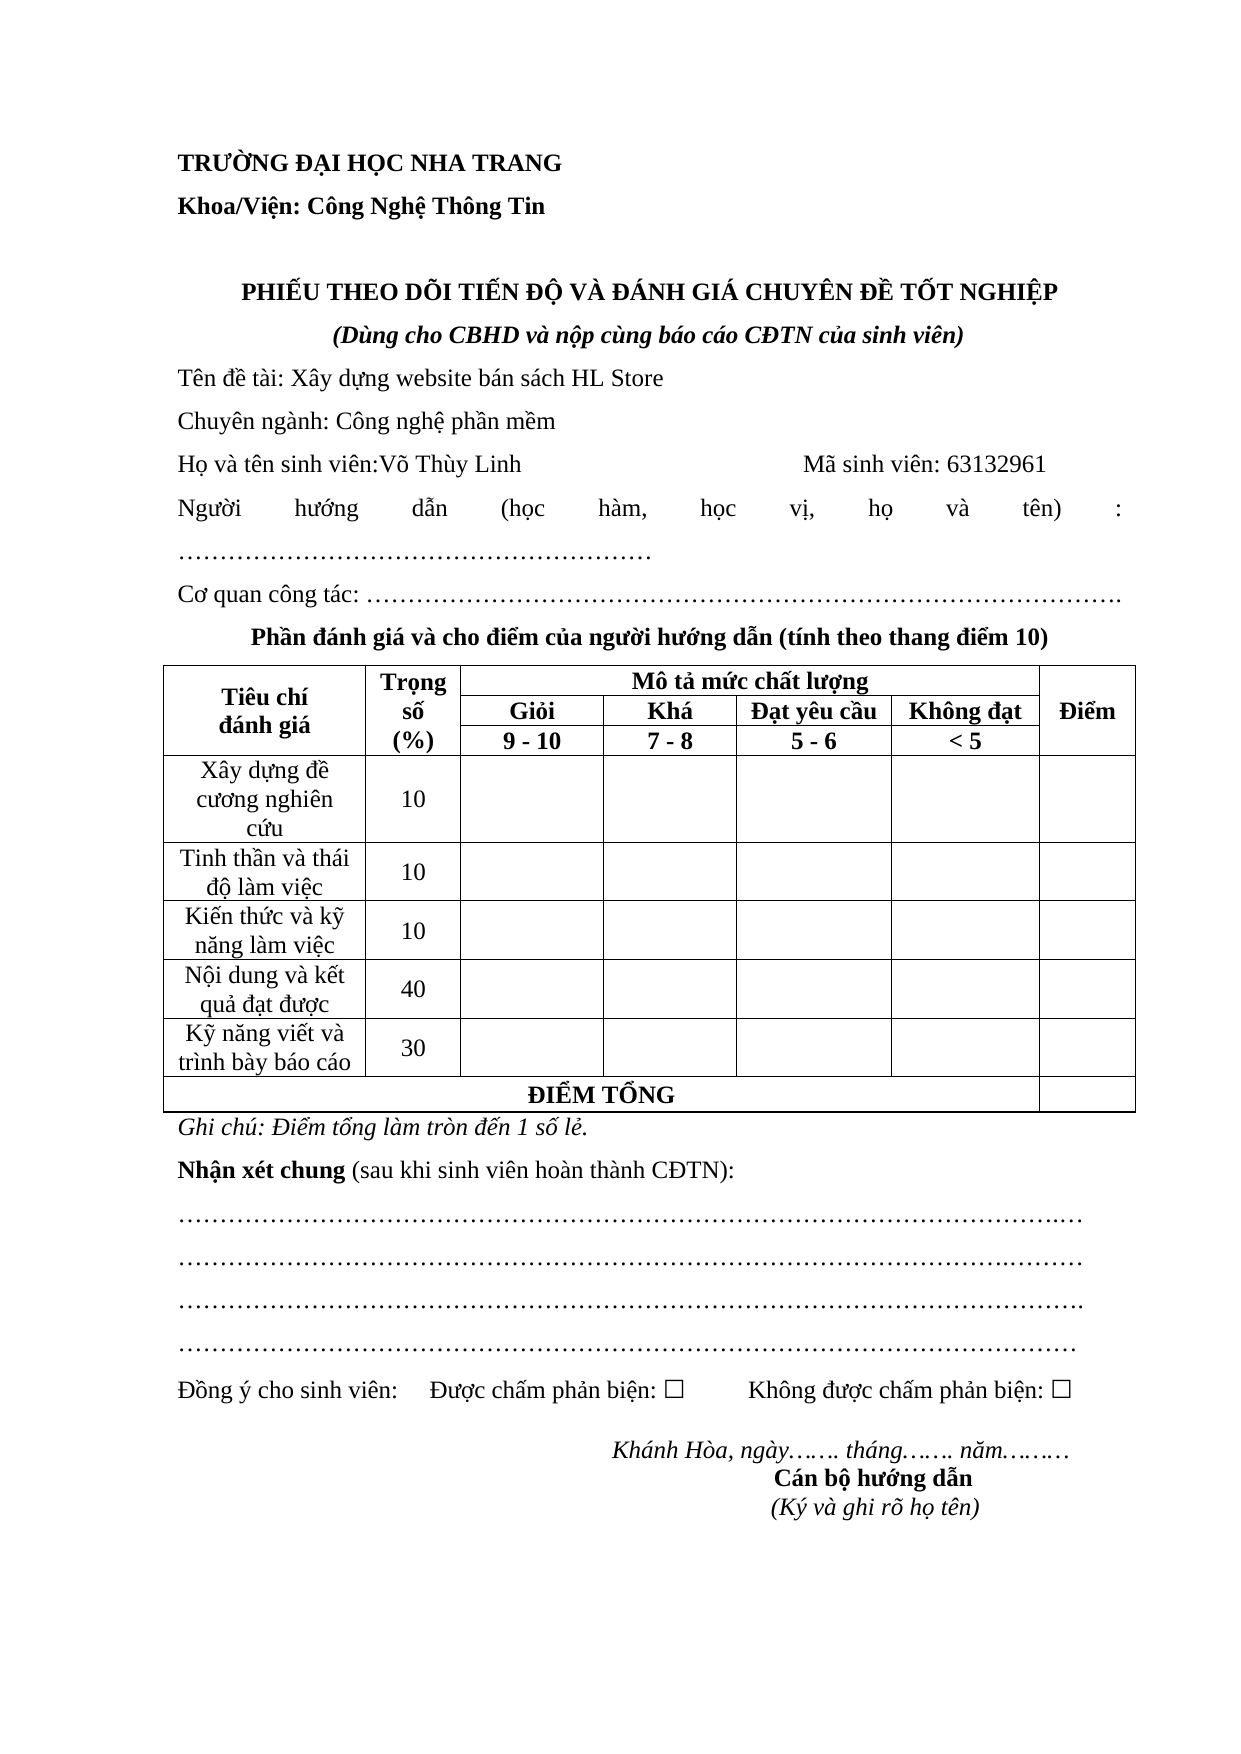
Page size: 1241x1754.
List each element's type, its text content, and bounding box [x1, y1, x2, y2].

text Khánh Hòa, ngày……. tháng……. năm……… [214, 1435, 1122, 1463]
table_cell [892, 756, 1039, 842]
table_cell [604, 960, 736, 1017]
text TRƯỜNG ĐẠI HỌC NHA TRANG [177, 148, 1122, 176]
table_cell [737, 901, 891, 959]
table_cell [461, 901, 603, 959]
text Phần đánh giá và cho điểm của người hướng dẫn (tính theo thang điểm 10) [177, 622, 1122, 651]
table_cell 9 - 10 [461, 726, 603, 754]
text Ghi chú: Điểm tổng làm tròn đến 1 số lẻ. [177, 1113, 1122, 1141]
text (Ký và ghi rõ họ tên) [214, 1492, 1122, 1521]
text ……………………………………………………………………………………….……… [177, 1242, 1122, 1271]
text Cán bộ hướng dẫn [214, 1463, 1122, 1492]
table_header Trọng số (%) [366, 666, 460, 754]
table_cell [892, 901, 1039, 959]
table_cell Giỏi [461, 696, 603, 725]
table_cell [604, 1019, 736, 1076]
text ………………………………………………………………………………………………. [177, 1285, 1122, 1314]
table_cell Nội dung và kết quả đạt được [164, 960, 365, 1017]
table_cell Kỹ năng viết và trình bày báo cáo [164, 1019, 365, 1076]
table_cell Tinh thần và thái độ làm việc [164, 843, 365, 900]
table_cell [1040, 1077, 1135, 1111]
table_cell 30 [366, 1019, 460, 1076]
text Khoa/Viện: Công Nghệ Thông Tin [177, 191, 1122, 219]
table_cell [1040, 960, 1135, 1017]
table_cell [892, 1019, 1039, 1076]
table_cell [892, 843, 1039, 900]
table_cell 5 - 6 [737, 726, 891, 754]
table_cell Kiến thức và kỹ năng làm việc [164, 901, 365, 959]
text Chuyên ngành: Công nghệ phần mềm [177, 406, 1122, 435]
text Người hướng dẫn (học hàm, học vị, họ và tên) : ………………………………………………… [177, 493, 1122, 564]
table_cell [1040, 901, 1135, 959]
text Đồng ý cho sinh viên: Được chấm phản biện: Không được chấm phản biện: [177, 1371, 1122, 1405]
text Nhận xét chung (sau khi sinh viên hoàn thành CĐTN): [177, 1156, 1122, 1184]
table_cell [604, 843, 736, 900]
table_header Mô tả mức chất lượng [461, 666, 1039, 695]
table_cell [604, 901, 736, 959]
table_cell [737, 1019, 891, 1076]
table_cell [461, 1019, 603, 1076]
text PHIẾU THEO DÕI TIẾN ĐỘ VÀ ĐÁNH GIÁ CHUYÊN ĐỀ TỐT NGHIỆP (Dùng cho CBHD và nộp cùng báo cáo CĐTN của sinh viên) [177, 277, 1122, 349]
table_cell [461, 756, 603, 842]
table_cell Xây dựng đề cương nghiên cứu [164, 756, 365, 842]
table_cell [737, 843, 891, 900]
table_cell [892, 960, 1039, 1017]
table_cell Khá [604, 696, 736, 725]
table_cell < 5 [892, 726, 1039, 754]
table_cell ĐIỂM TỔNG [164, 1077, 1039, 1111]
text …………………………………………………………………………………………….… [177, 1199, 1122, 1227]
text Cơ quan công tác: ………………………………………………………………………………. [177, 579, 1122, 608]
text ……………………………………………………………………………………………… [177, 1328, 1122, 1357]
table_cell [1040, 843, 1135, 900]
table_cell 10 [366, 756, 460, 842]
text Tên đề tài: Xây dựng website bán sách HL Store [177, 363, 1122, 392]
table_header Tiêu chí đánh giá [164, 666, 365, 754]
table_cell [604, 756, 736, 842]
table_cell Không đạt [892, 696, 1039, 725]
table_cell [1040, 756, 1135, 842]
table_cell [737, 960, 891, 1017]
table_cell [461, 843, 603, 900]
table_cell [1040, 1019, 1135, 1076]
table_cell 7 - 8 [604, 726, 736, 754]
table_cell Đạt yêu cầu [737, 696, 891, 725]
table_cell 10 [366, 901, 460, 959]
table_header Điểm [1040, 666, 1135, 754]
table_cell 40 [366, 960, 460, 1017]
table_cell 10 [366, 843, 460, 900]
table_cell [461, 960, 603, 1017]
table_cell [737, 756, 891, 842]
text Họ và tên sinh viên:Võ Thùy Linh Mã sinh viên: 63132961 [177, 449, 1122, 478]
